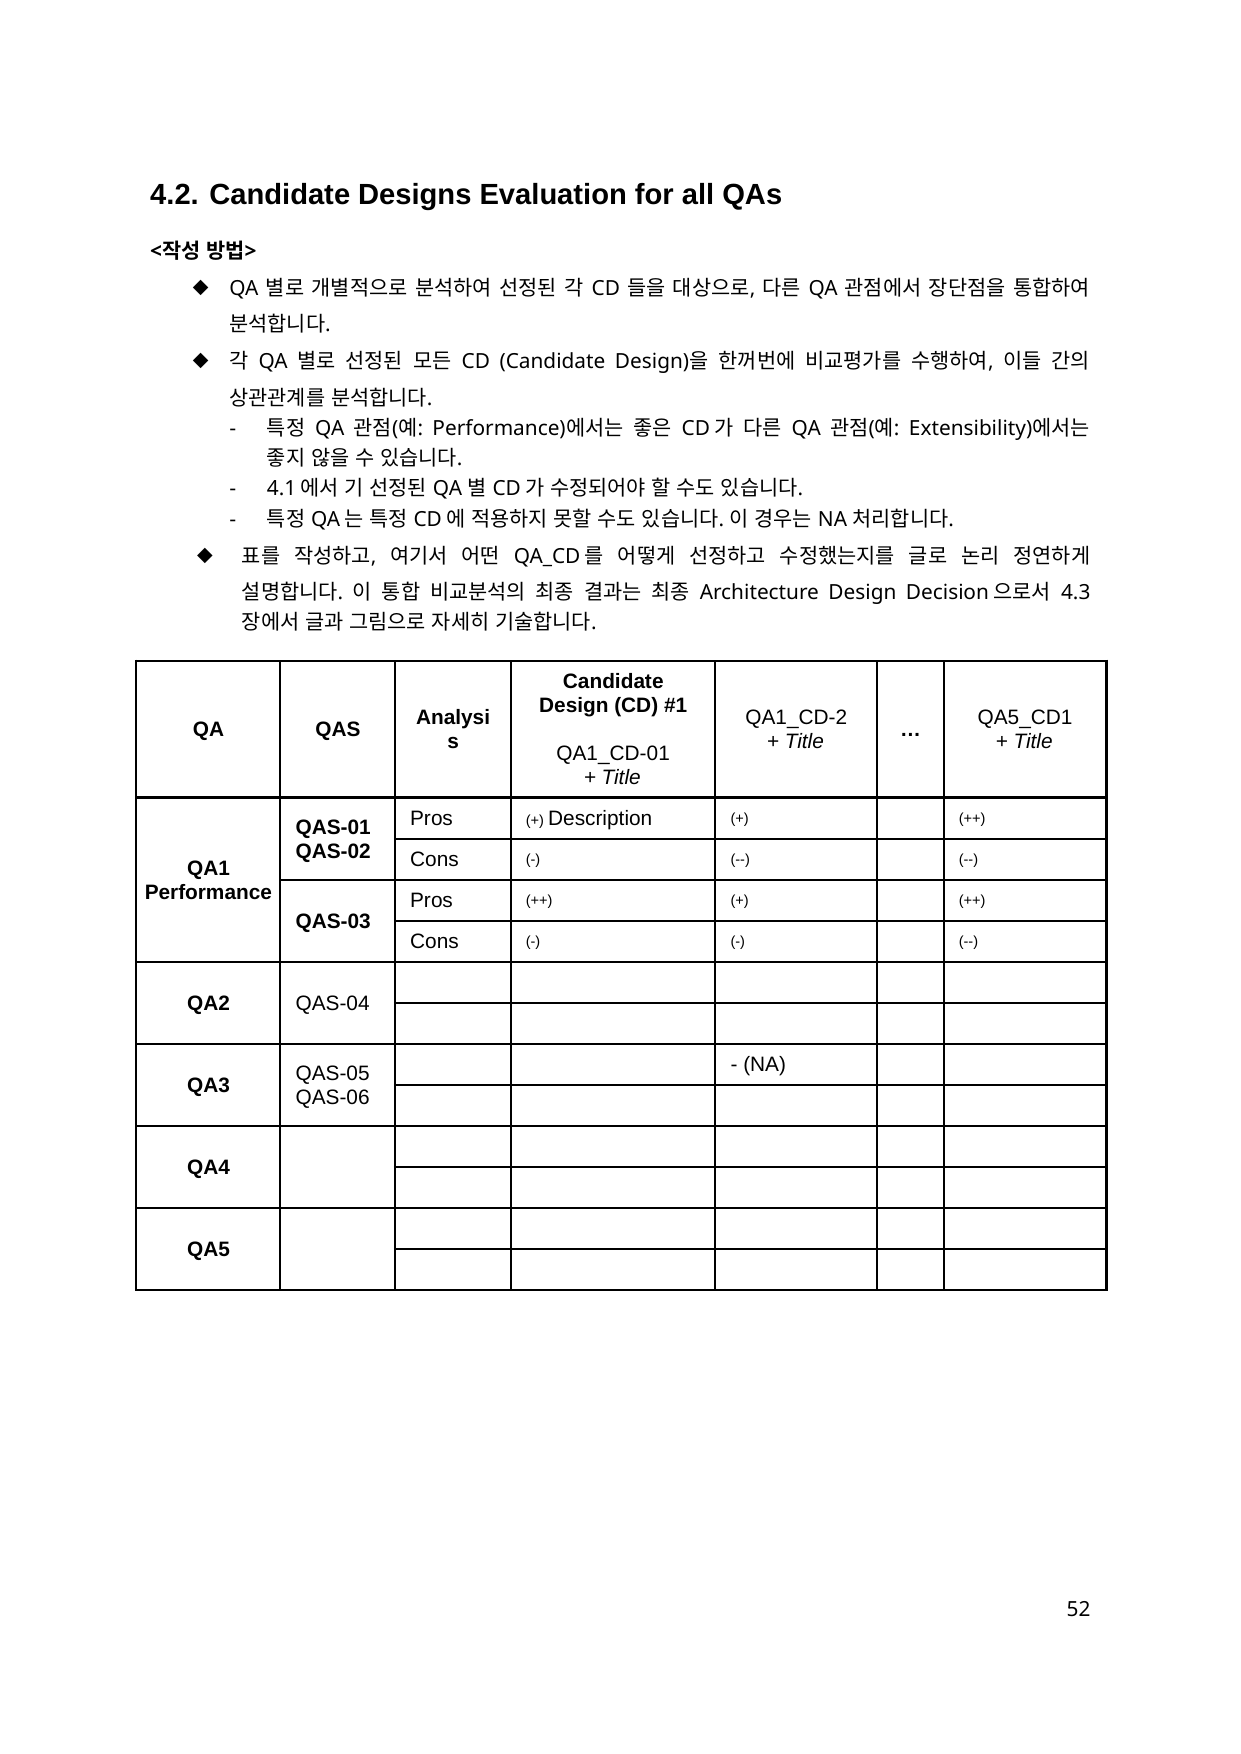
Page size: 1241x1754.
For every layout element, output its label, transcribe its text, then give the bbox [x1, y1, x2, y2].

table_cell [512, 1045, 714, 1084]
table_cell (--) [945, 922, 1105, 961]
table_cell [396, 1086, 510, 1125]
table_header QAS [281, 662, 394, 796]
table_cell QAS-04 [281, 963, 394, 1043]
table_cell (+) [716, 881, 876, 919]
table_cell [878, 1086, 943, 1125]
table_cell [945, 1004, 1105, 1043]
table_cell [878, 1250, 943, 1289]
table_cell (+) Description [512, 799, 714, 837]
table_cell [945, 963, 1105, 1002]
table_header QA5_CD1 + Title [945, 662, 1105, 796]
table_cell (++) [945, 799, 1105, 837]
table_cell [512, 963, 714, 1002]
table_cell [396, 1127, 510, 1166]
table_cell [512, 1086, 714, 1125]
table_header Analysis [396, 662, 510, 796]
table_cell [512, 1209, 714, 1248]
table_cell [878, 1004, 943, 1043]
table_cell QAS-05 QAS-06 [281, 1045, 394, 1125]
table_cell Pros [396, 799, 510, 837]
table_cell (++) [512, 881, 714, 919]
table_cell [878, 840, 943, 878]
table_cell [396, 1250, 510, 1289]
table_cell [716, 1004, 876, 1043]
table_cell (-) [716, 922, 876, 961]
table_header QA [137, 662, 279, 796]
table_cell Cons [396, 840, 510, 878]
table_cell [716, 1168, 876, 1207]
table_cell [716, 1086, 876, 1125]
table_cell [945, 1045, 1105, 1084]
table_cell (--) [716, 840, 876, 878]
table_cell QA4 [137, 1127, 279, 1207]
table_cell [716, 963, 876, 1002]
table_cell [512, 1004, 714, 1043]
table_cell [878, 1209, 943, 1248]
table_cell (+) [716, 799, 876, 837]
table_cell [716, 1127, 876, 1166]
table_cell [716, 1250, 876, 1289]
table_cell [396, 1004, 510, 1043]
table_cell QA5 [137, 1209, 279, 1289]
table_cell (-) [512, 922, 714, 961]
table_cell QAS-01 QAS-02 [281, 799, 394, 878]
table_cell [945, 1086, 1105, 1125]
table_cell [281, 1127, 394, 1207]
table_cell [945, 1127, 1105, 1166]
table_cell [945, 1250, 1105, 1289]
table_header … [878, 662, 943, 796]
table_header Candidate Design (CD) #1 QA1_CD-01 + Title [512, 662, 714, 796]
table_cell [878, 799, 943, 837]
table_cell [512, 1168, 714, 1207]
table_cell [716, 1209, 876, 1248]
table_cell [878, 1127, 943, 1166]
table_cell [396, 1045, 510, 1084]
table_cell QA1 Performance [137, 799, 279, 961]
table_cell [396, 963, 510, 1002]
subtitle Candidate Designs Evaluation for all QAs [150, 177, 1090, 211]
table_cell QAS-03 [281, 881, 394, 961]
table_cell (-) [512, 840, 714, 878]
table_cell [396, 1168, 510, 1207]
table_cell [878, 881, 943, 919]
table_cell (--) [945, 840, 1105, 878]
table_cell QA3 [137, 1045, 279, 1125]
table_cell [945, 1168, 1105, 1207]
table_cell [281, 1209, 394, 1289]
table_cell [878, 1045, 943, 1084]
table_cell - (NA) [716, 1045, 876, 1084]
table_cell [878, 1168, 943, 1207]
table_cell [878, 963, 943, 1002]
table_cell QA2 [137, 963, 279, 1043]
table_cell (++) [945, 881, 1105, 919]
table_cell [396, 1209, 510, 1248]
table_header QA1_CD-2 + Title [716, 662, 876, 796]
table_cell Cons [396, 922, 510, 961]
table_cell [945, 1209, 1105, 1248]
table_cell [512, 1127, 714, 1166]
table_cell [512, 1250, 714, 1289]
table_cell Pros [396, 881, 510, 919]
table_cell [878, 922, 943, 961]
